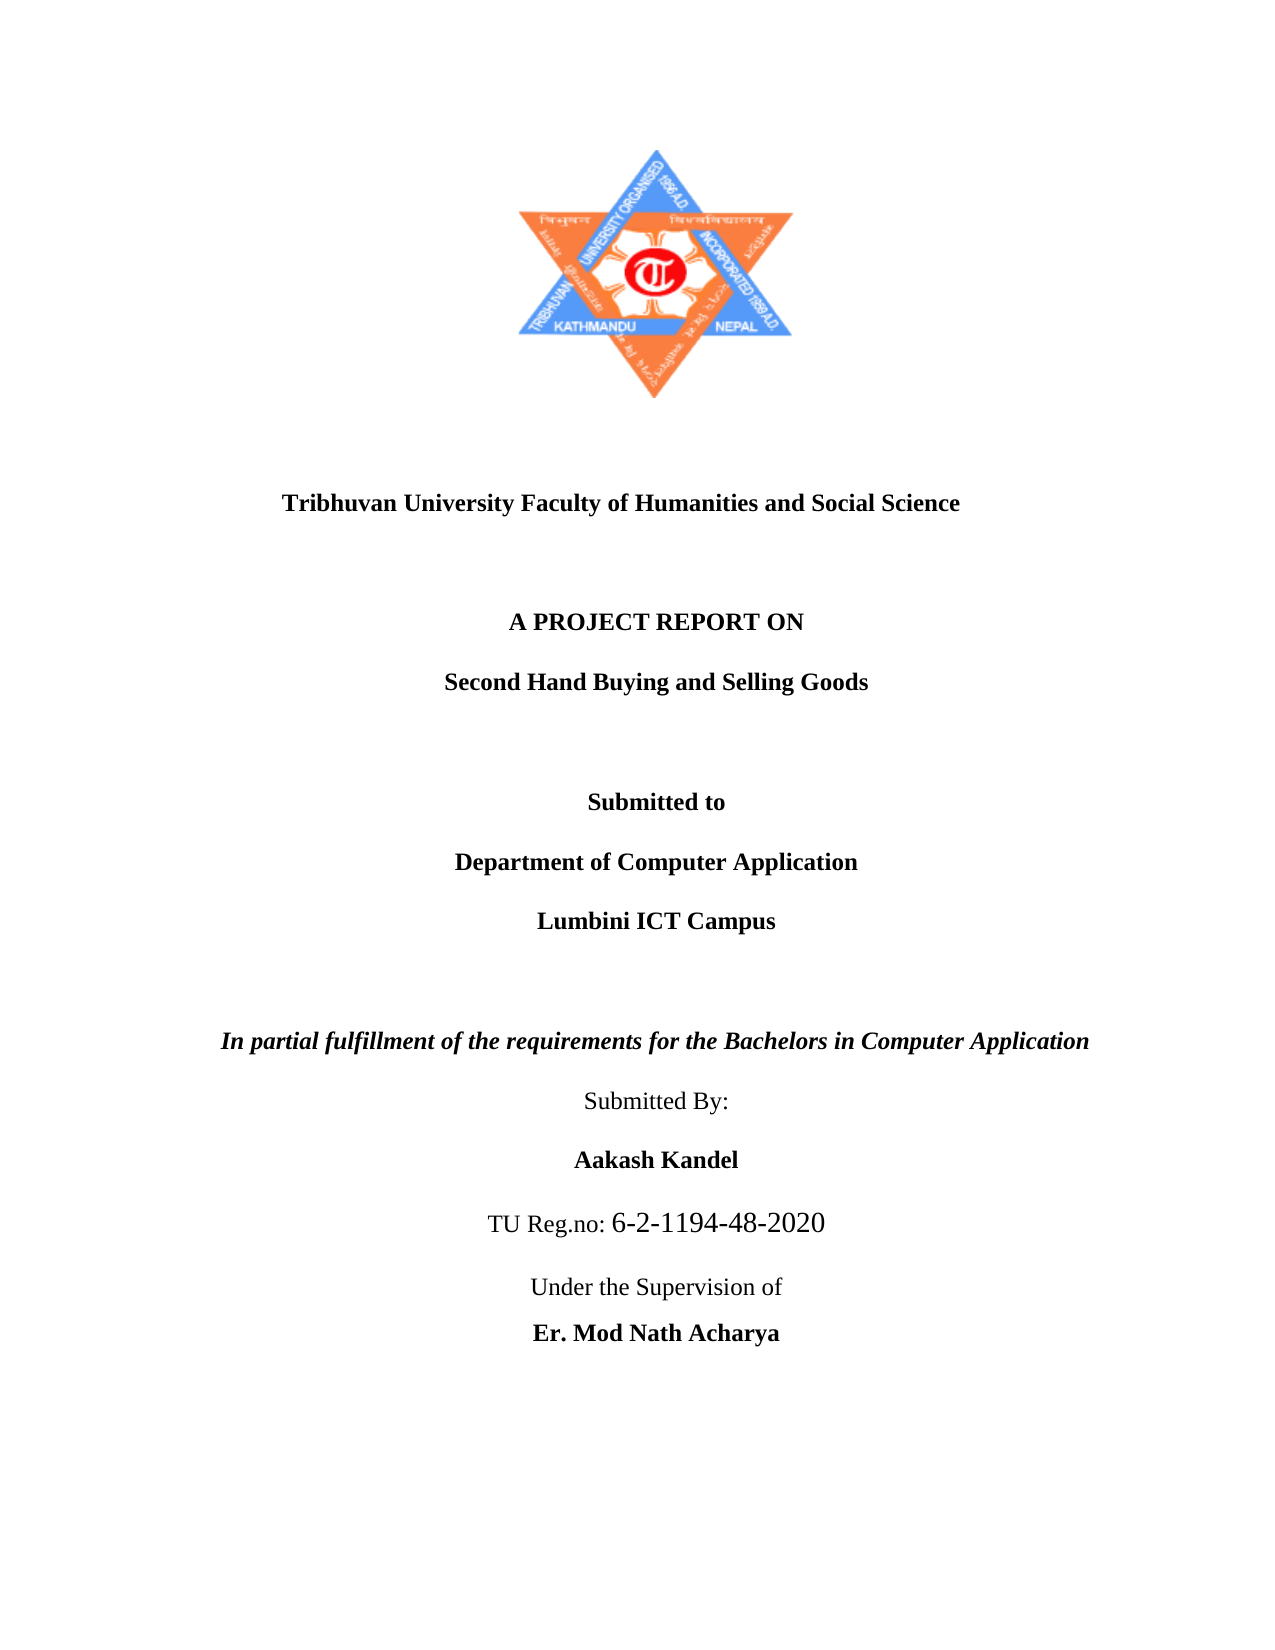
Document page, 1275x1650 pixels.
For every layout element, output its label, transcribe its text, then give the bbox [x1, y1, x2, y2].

text Under the Supervision of [187, 1272, 1125, 1301]
picture [518, 150, 794, 398]
text In partial fulfillment of the requirements for the Bachelors in Computer Application [187, 1026, 1125, 1055]
text Lumbini ICT Campus [187, 906, 1125, 935]
text Department of Computer Application [187, 847, 1125, 875]
text Submitted By: [187, 1086, 1125, 1114]
text Submitted to [187, 787, 1125, 816]
text Aakash Kandel [187, 1146, 1125, 1174]
text A PROJECT REPORT ON [187, 607, 1125, 636]
text Er. Mod Nath Acharya [187, 1318, 1125, 1347]
text TU Reg.no: 6-2-1194-48-2020 [187, 1205, 1125, 1239]
text Second Hand Buying and Selling Goods [187, 667, 1125, 696]
text Tribhuvan University Faculty of Humanities and Social Science [216, 488, 1026, 517]
